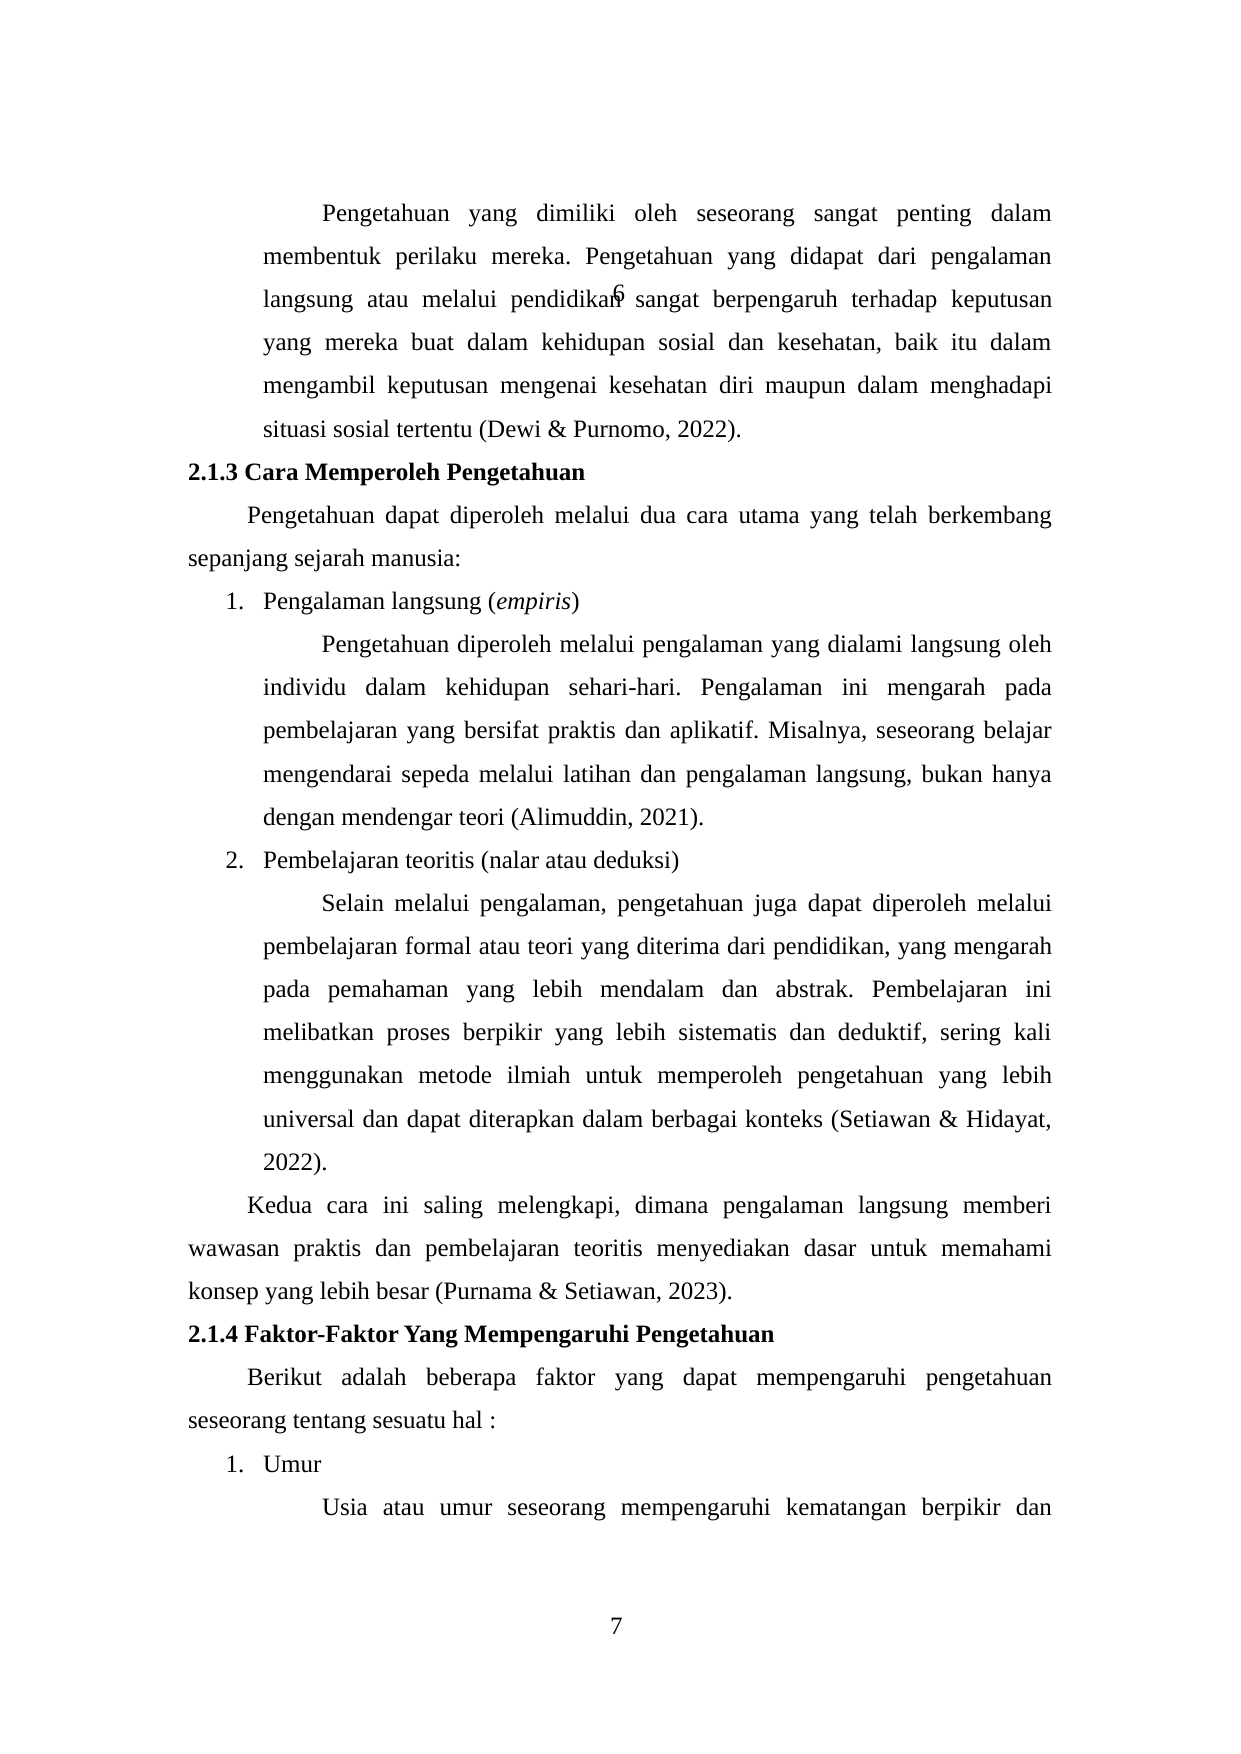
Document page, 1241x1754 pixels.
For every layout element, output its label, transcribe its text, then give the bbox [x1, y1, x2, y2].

text 2.1.3 Cara Memperoleh Pengetahuan [188, 457, 1052, 486]
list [263, 1492, 1052, 1521]
list Pengalaman langsung (empiris) [225, 586, 1052, 615]
list Pembelajaran teoritis (nalar atau deduksi) [225, 845, 1052, 874]
list Selain melalui pengalaman, pengetahuan juga dapat diperoleh melalui pembelajaran formal atau teori yang diterima dari pendidikan, yang mengarah pada pemahaman yang lebih mendalam dan abstrak. Pembelajaran ini melibatkan proses berpikir yang lebih sistematis dan deduktif, sering kali menggunakan metode ilmiah untuk memperoleh pengetahuan yang lebih universal dan dapat diterapkan dalam berbagai konteks (Setiawan & Hidayat, 2022). [263, 888, 1052, 1176]
text Berikut adalah beberapa faktor yang dapat mempengaruhi pengetahuan seseorang tentang sesuatu hal : [188, 1362, 1052, 1434]
text Pengetahuan dapat diperoleh melalui dua cara utama yang telah berkembang sepanjang sejarah manusia: [188, 500, 1052, 572]
text 2.1.4 Faktor-Faktor Yang Mempengaruhi Pengetahuan [188, 1319, 1052, 1348]
list Umur [225, 1449, 1052, 1477]
list Pengetahuan yang dimiliki oleh seseorang sangat penting dalam membentuk perilaku mereka. Pengetahuan yang didapat dari pengalaman langsung atau melalui pendidikan sangat berpengaruh terhadap keputusan yang mereka buat dalam kehidupan sosial dan kesehatan, baik itu dalam mengambil keputusan mengenai kesehatan diri maupun dalam menghadapi situasi sosial tertentu (Dewi & Purnomo, 2022). [263, 198, 1052, 442]
text Kedua cara ini saling melengkapi, dimana pengalaman langsung memberi wawasan praktis dan pembelajaran teoritis menyediakan dasar untuk memahami konsep yang lebih besar (Purnama & Setiawan, 2023). [188, 1190, 1052, 1305]
list Pengetahuan diperoleh melalui pengalaman yang dialami langsung oleh individu dalam kehidupan sehari-hari. Pengalaman ini mengarah pada pembelajaran yang bersifat praktis dan aplikatif. Misalnya, seseorang belajar mengendarai sepeda melalui latihan dan pengalaman langsung, bukan hanya dengan mendengar teori (Alimuddin, 2021). [263, 629, 1052, 831]
